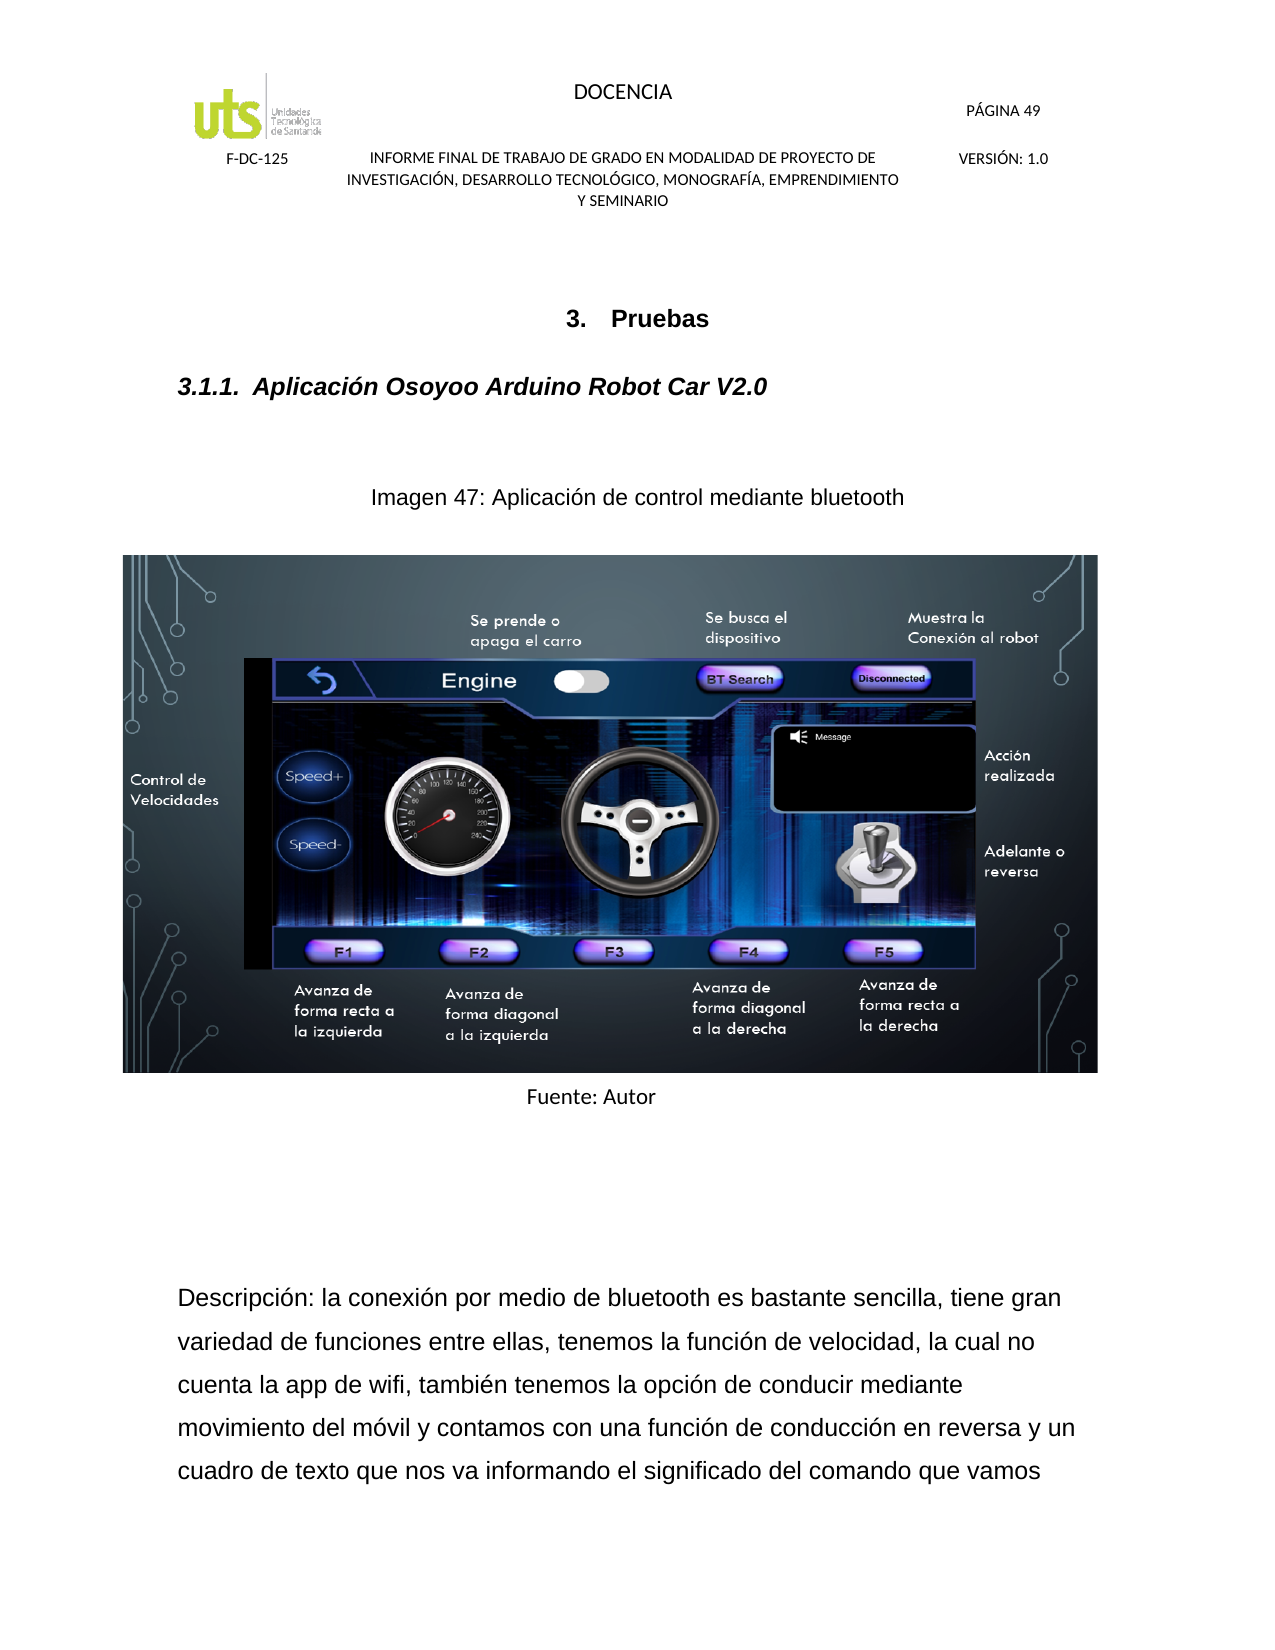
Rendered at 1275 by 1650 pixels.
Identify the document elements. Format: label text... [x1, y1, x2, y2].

subtitle Aplicación Osoyoo Arduino Robot Car V2.0 [177, 372, 1098, 401]
subtitle Pruebas [177, 304, 1098, 333]
picture [122, 555, 1098, 1073]
picture [193, 73, 322, 147]
